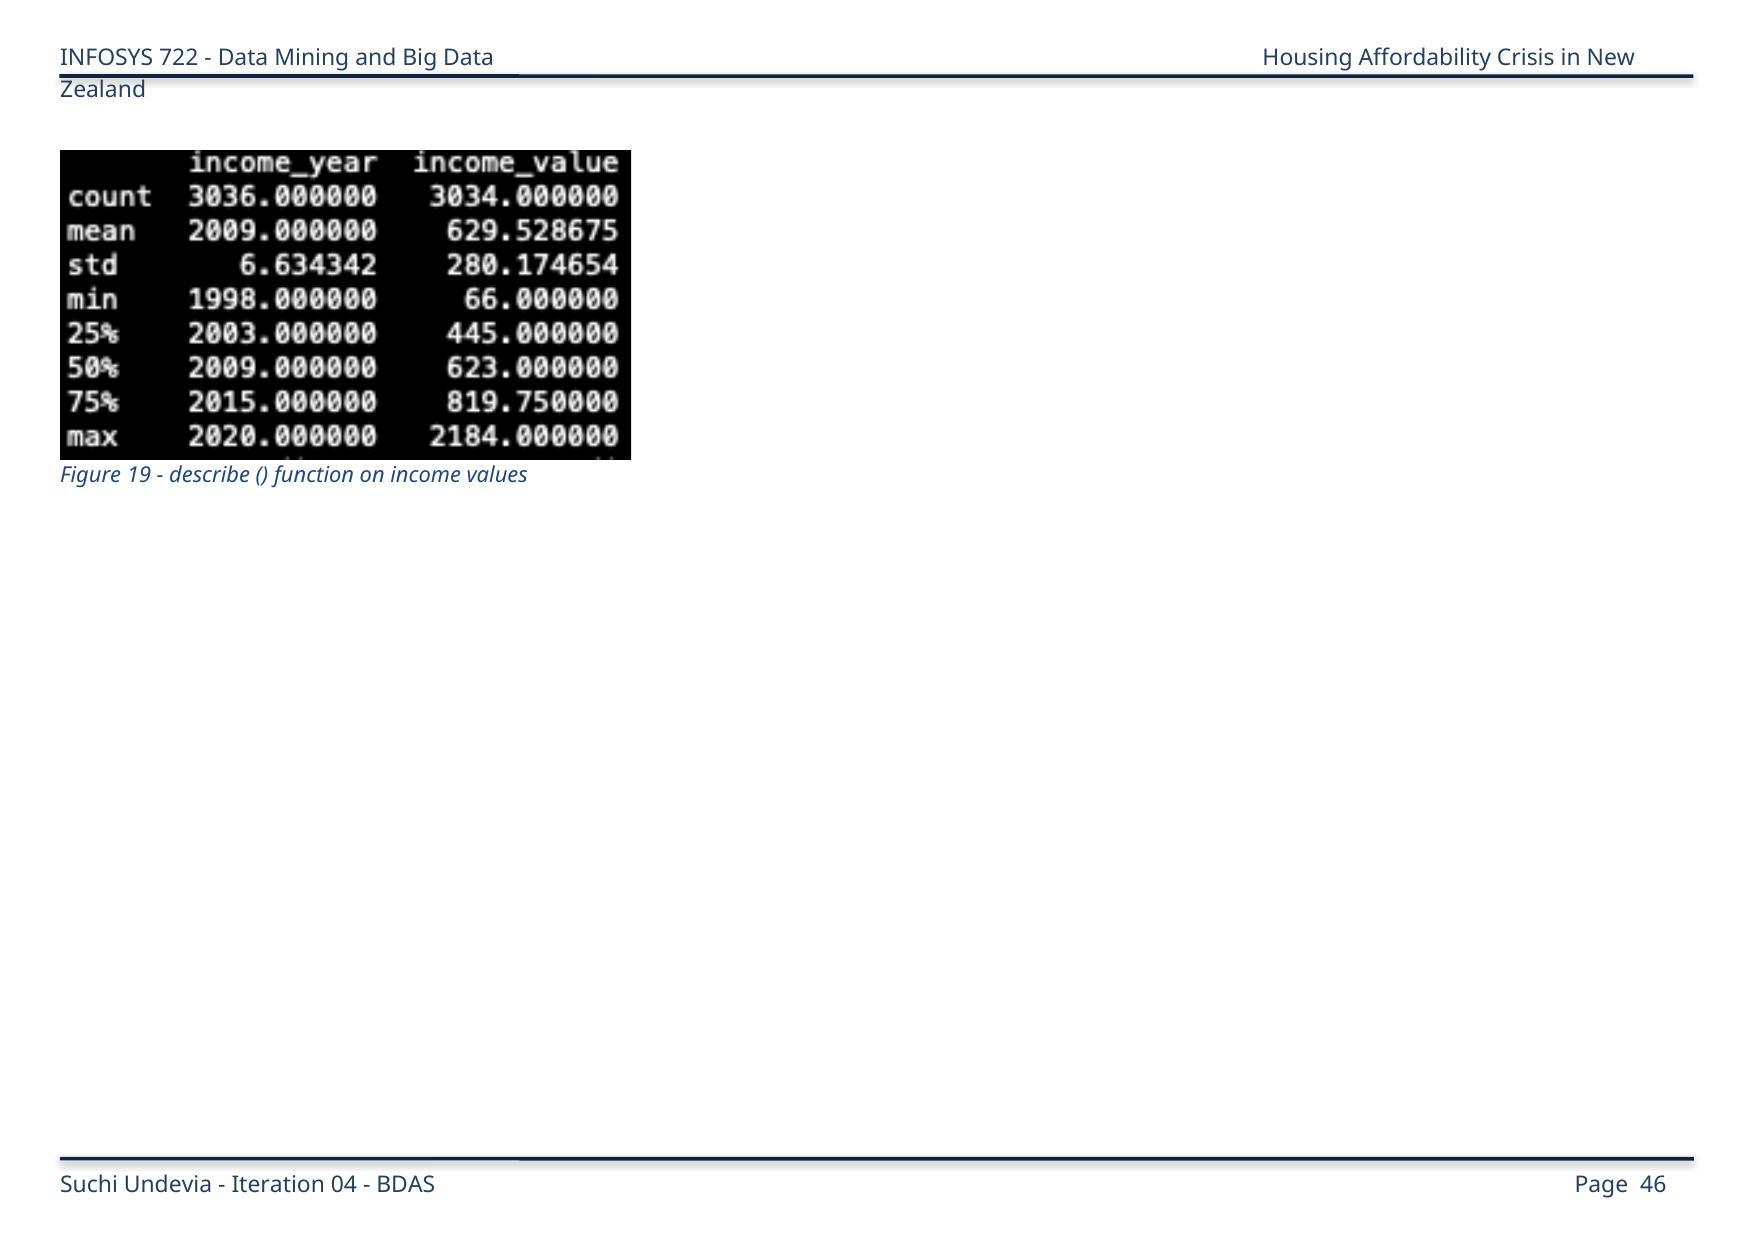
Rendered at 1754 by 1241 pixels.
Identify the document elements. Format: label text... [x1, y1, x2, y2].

picture [60, 150, 632, 460]
text Figure 19 - describe () function on income values [60, 459, 1694, 489]
